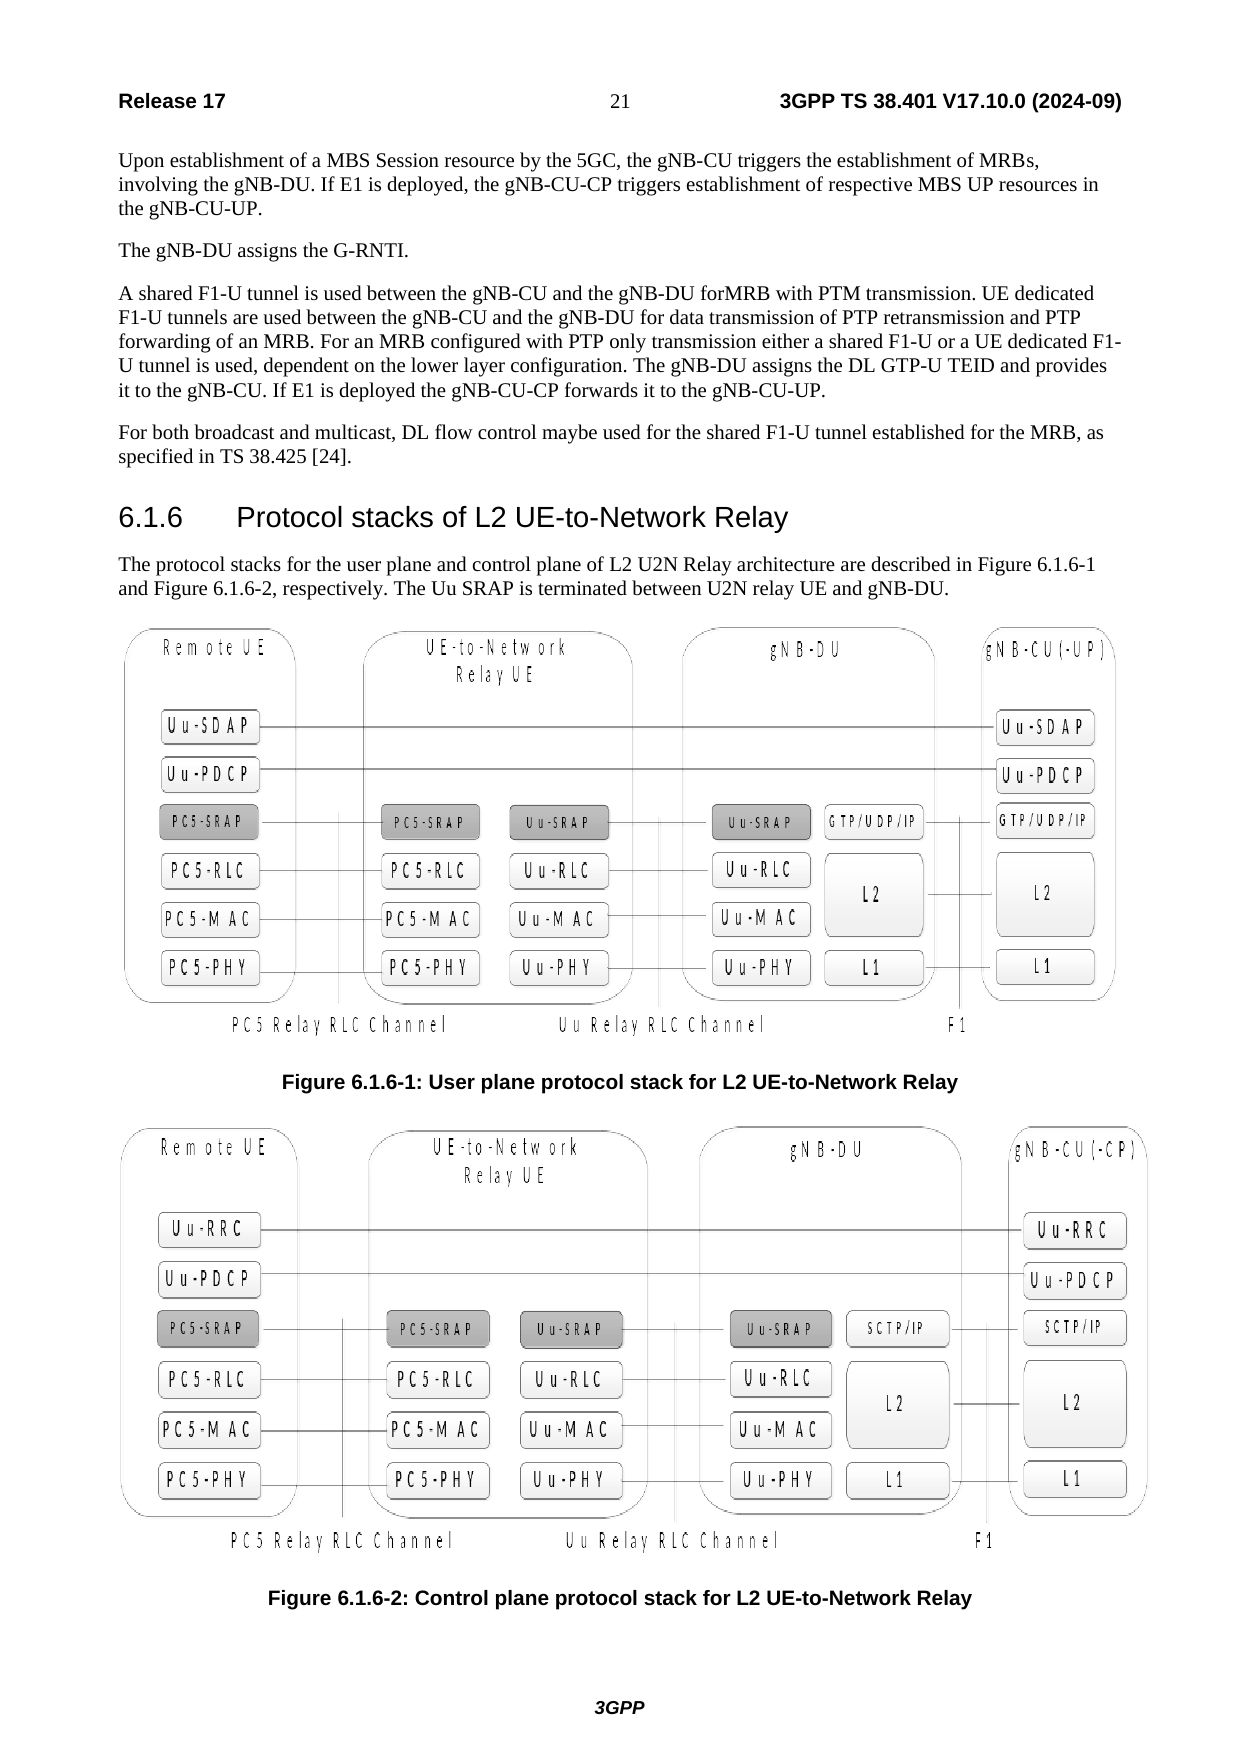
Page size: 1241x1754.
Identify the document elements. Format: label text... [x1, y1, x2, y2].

text For both broadcast and multicast, DL flow control maybe used for the shared F1-U tunnel established for the MRB, as specified in TS 38.425 [24]. [118, 420, 1122, 468]
text The protocol stacks for the user plane and control plane of L2 U2N Relay architecture are described in Figure 6.1.6-1 and Figure 6.1.6-2, respectively. The Uu SRAP is terminated between U2N relay UE and gNB-DU. [118, 552, 1122, 600]
text Upon establishment of a MBS Session resource by the 5GC, the gNB-CU triggers the establishment of MRBs, involving the gNB-DU. If E1 is deployed, the gNB-CU-CP triggers establishment of respective MBS UP resources in the gNB-CU-UP. [118, 147, 1122, 220]
text Figure 6.1.6-1: User plane protocol stack for L2 UE-to-Network Relay [118, 1070, 1122, 1094]
text A shared F1-U tunnel is used between the gNB-CU and the gNB-DU forMRB with PTM transmission. UE dedicated F1-U tunnels are used between the gNB-CU and the gNB-DU for data transmission of PTP retransmission and PTP forwarding of an MRB. For an MRB configured with PTP only transmission either a shared F1-U or a UE dedicated F1-U tunnel is used, dependent on the lower layer configuration. The gNB-DU assigns the DL GTP-U TEID and provides it to the gNB-CU. If E1 is deployed the gNB-CU-CP forwards it to the gNB-CU-UP. [118, 281, 1122, 402]
subtitle 6.1.6 Protocol stacks of L2 UE-to-Network Relay [118, 500, 1122, 533]
text The gNB-DU assigns the G-RNTI. [118, 238, 1122, 262]
text Figure 6.1.6-2: Control plane protocol stack for L2 UE-to-Network Relay [118, 1586, 1122, 1610]
